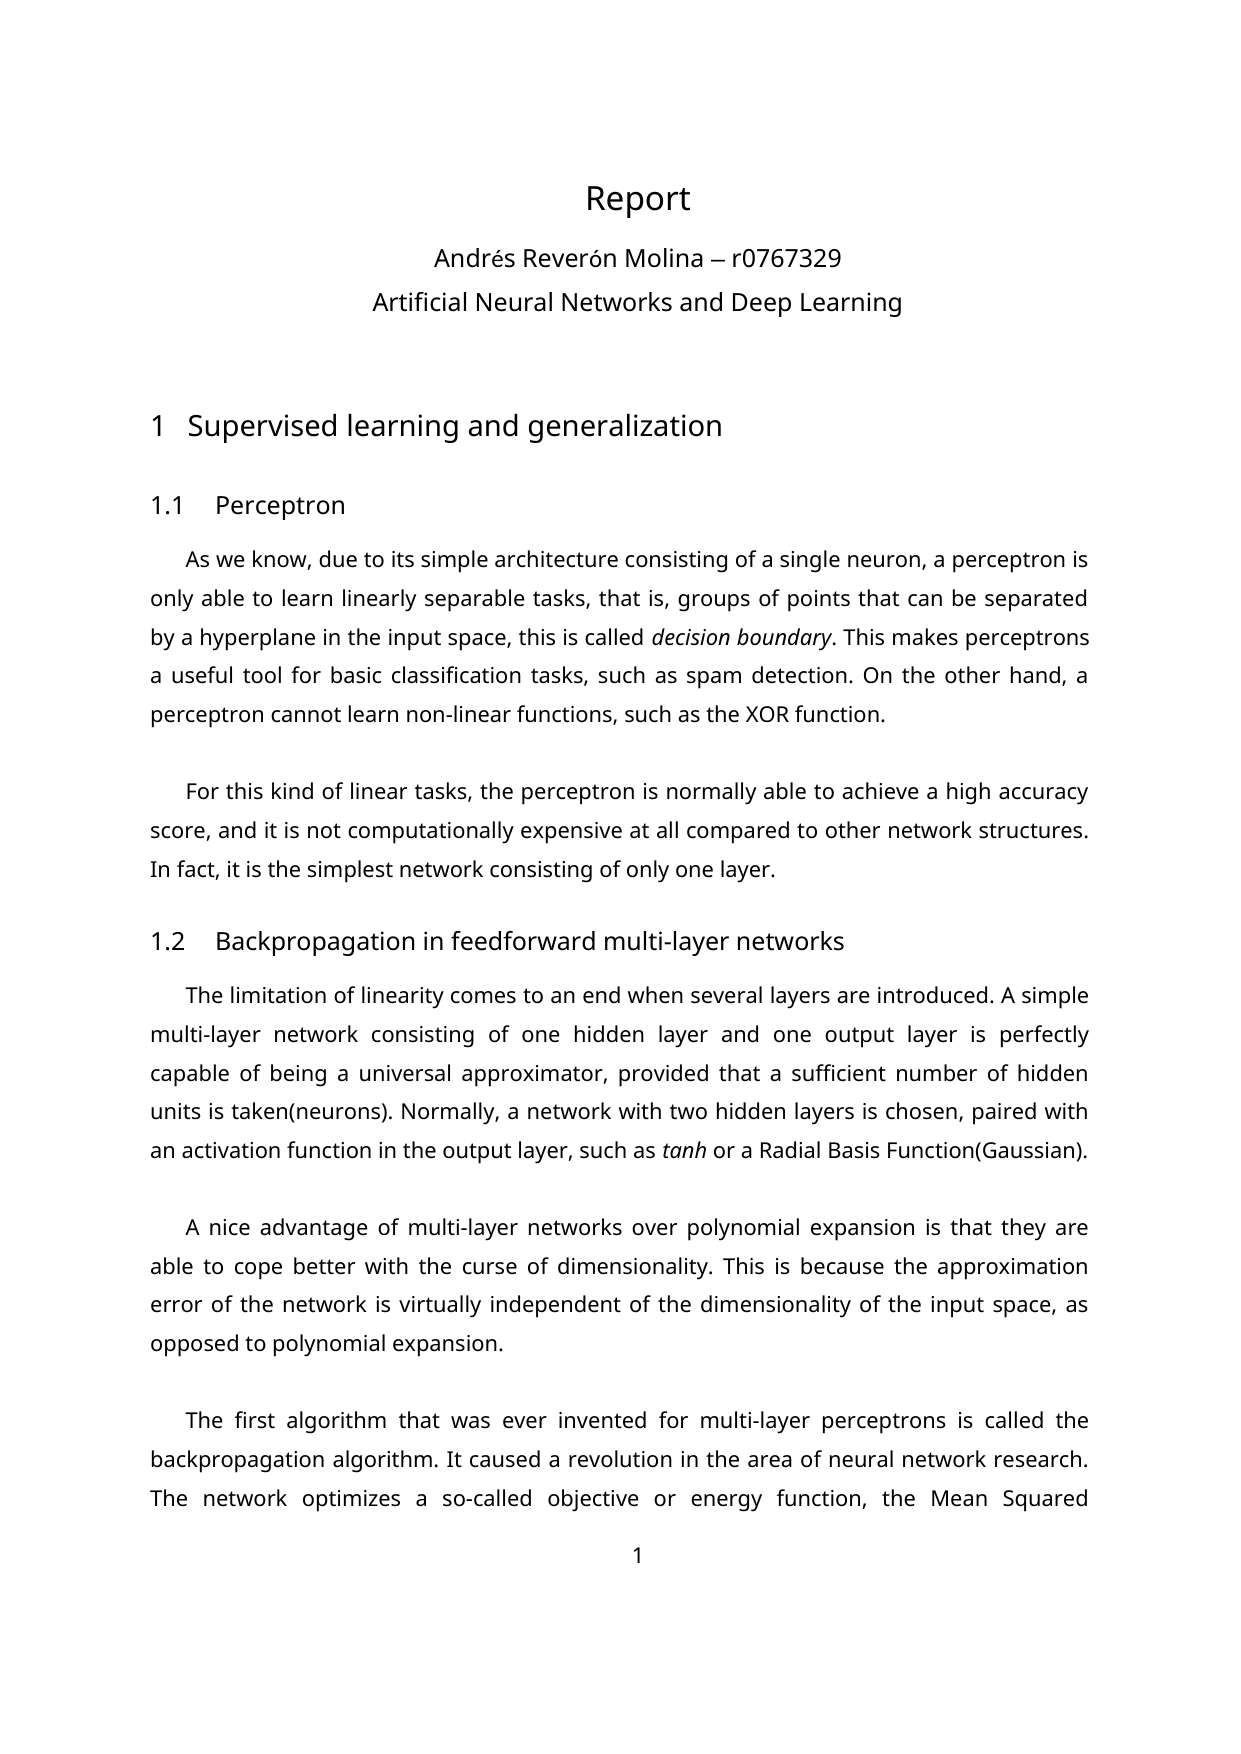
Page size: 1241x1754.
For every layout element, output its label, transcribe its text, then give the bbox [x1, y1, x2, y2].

title Report [150, 175, 1090, 220]
subtitle Perceptron [150, 488, 1090, 522]
subtitle Backpropagation in feedforward multi-layer networks [150, 923, 1090, 958]
text Artificial Neural Networks and Deep Learning [150, 284, 1090, 318]
subtitle Supervised learning and generalization [150, 405, 1090, 444]
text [150, 1405, 1090, 1512]
text For this kind of linear tasks, the perceptron is normally able to achieve a high accuracy score, and it is not computationally expensive at all compared to other network structures. In fact, it is the simplest network consisting of only one layer. [150, 776, 1090, 883]
text The limitation of linearity comes to an end when several layers are introduced. A simple multi-layer network consisting of one hidden layer and one output layer is perfectly capable of being a universal approximator, provided that a sufficient number of hidden units is taken(neurons). Normally, a network with two hidden layers is chosen, paired with an activation function in the output layer, such as tanh or a Radial Basis Function(Gaussian). [150, 980, 1090, 1165]
text Andrés Reverón Molina – r0767329 [150, 240, 1090, 274]
text As we know, due to its simple architecture consisting of a single neuron, a perceptron is only able to learn linearly separable tasks, that is, groups of points that can be separated by a hyperplane in the input space, this is called decision boundary. This makes perceptrons a useful tool for basic classification tasks, such as spam detection. On the other hand, a perceptron cannot learn non-linear functions, such as the XOR function. [150, 544, 1090, 729]
text A nice advantage of multi-layer networks over polynomial expansion is that they are able to cope better with the curse of dimensionality. This is because the approximation error of the network is virtually independent of the dimensionality of the input space, as opposed to polynomial expansion. [150, 1212, 1090, 1358]
